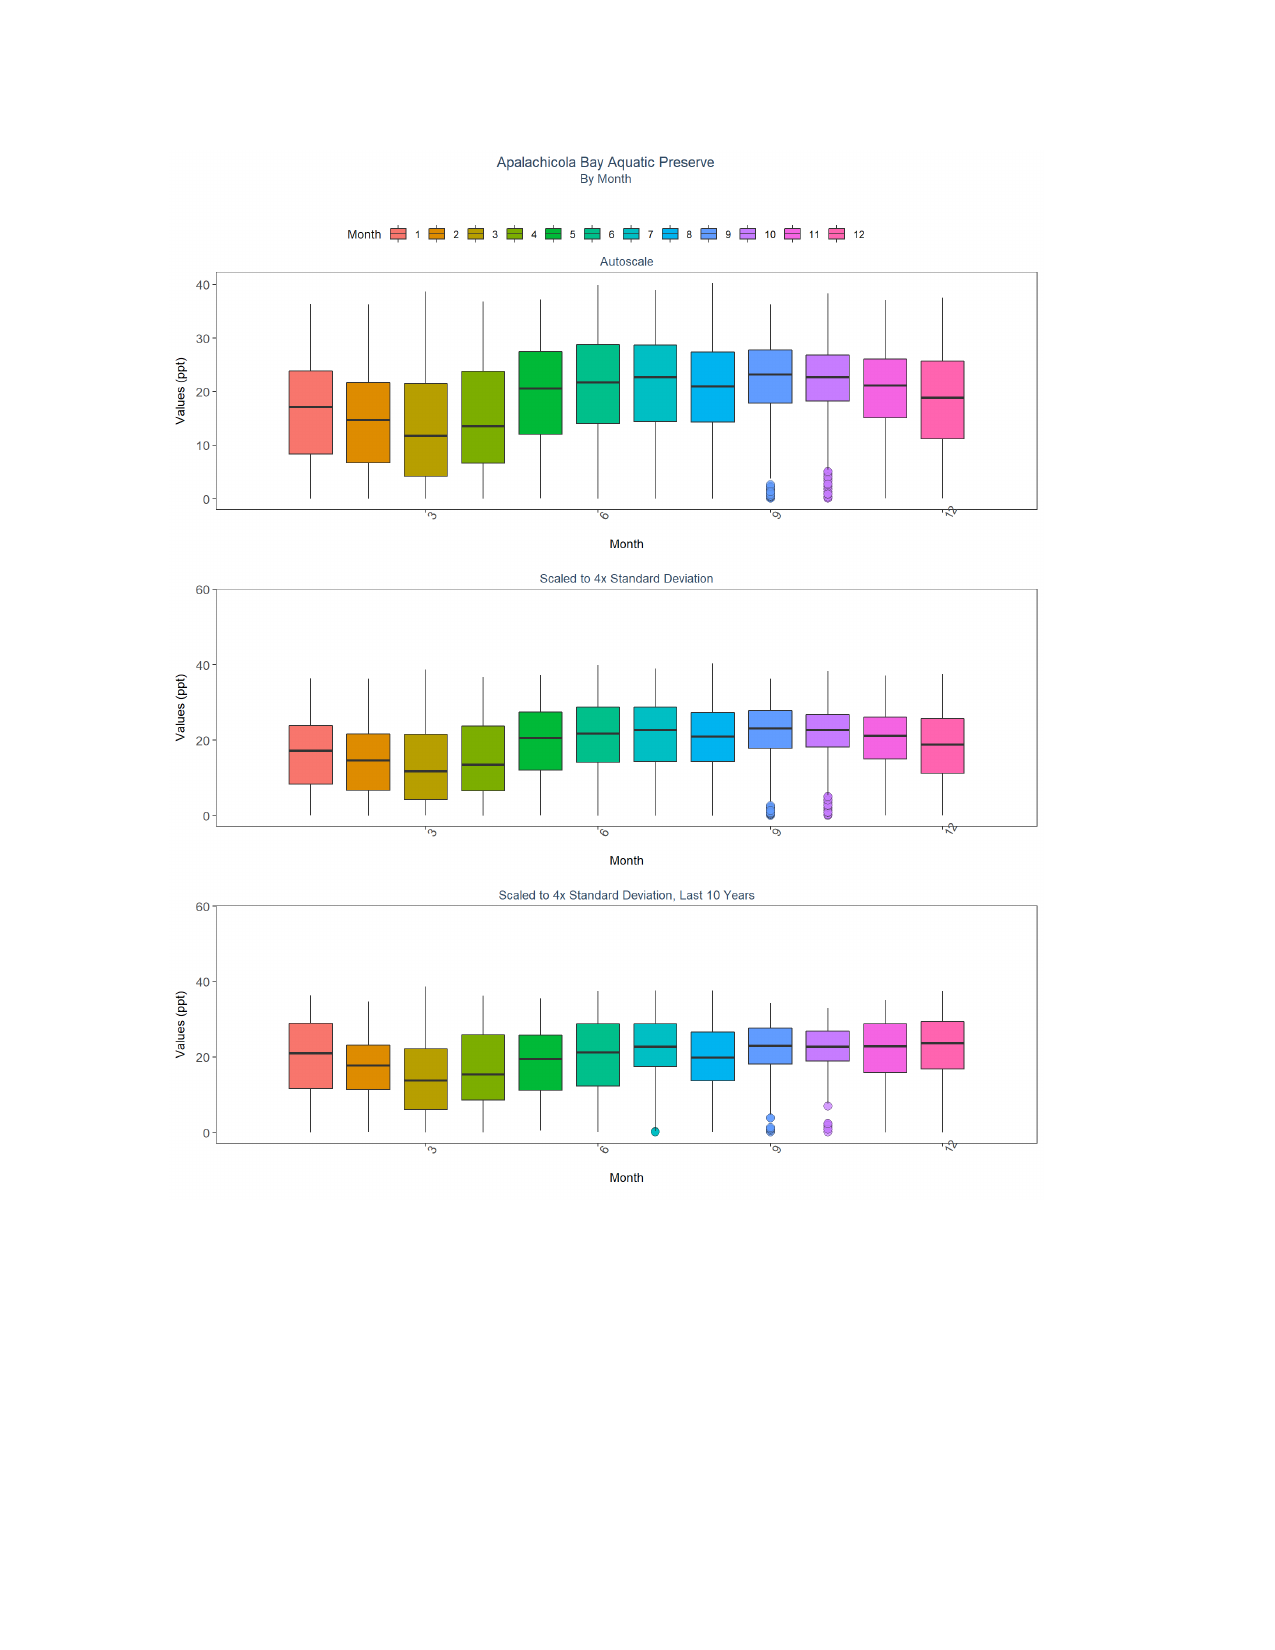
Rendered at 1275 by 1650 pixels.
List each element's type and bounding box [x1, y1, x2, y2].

picture [168, 150, 1044, 1200]
